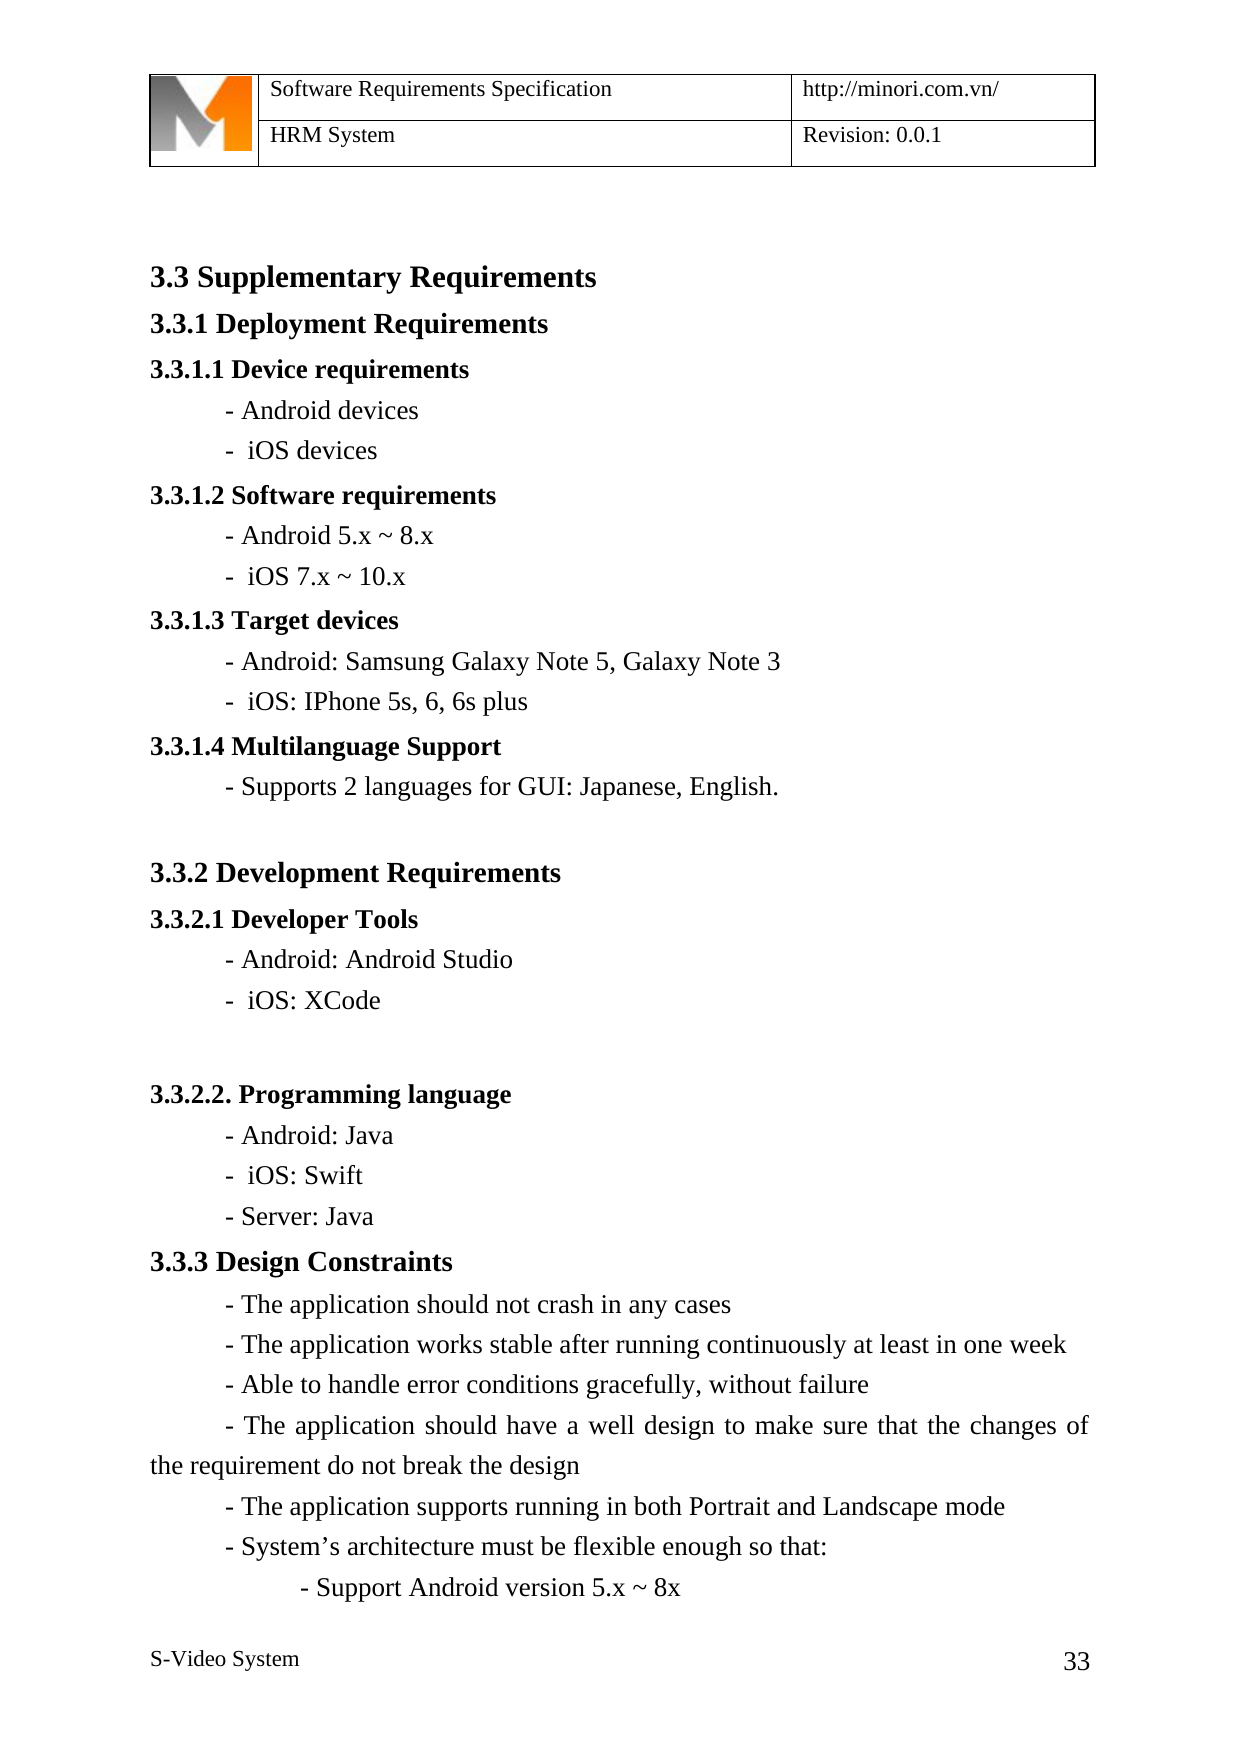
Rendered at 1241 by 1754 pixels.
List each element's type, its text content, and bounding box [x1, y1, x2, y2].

text - Android: Android Studio [150, 943, 1090, 974]
subtitle 3.3.2.2 . Programming language [150, 1078, 1090, 1109]
text - iOS devices [150, 434, 1090, 466]
text - Android: Samsung Galaxy Note 5, Galaxy Note 3 [150, 645, 1090, 676]
text - The application supports running in both Portrait and Landscape mode [150, 1490, 1090, 1521]
text - Supports 2 languages for GUI: Japanese, English. [150, 770, 1090, 801]
text - Able to handle error conditions gracefully, without failure [150, 1368, 1090, 1400]
subtitle 3.3.3 Design Constraints [150, 1244, 1090, 1278]
subtitle 3.3.2.1 Developer Tools [150, 903, 1090, 934]
subtitle 3.3.1.1 Device requirements [150, 353, 1090, 385]
text - The application should not crash in any cases [150, 1288, 1090, 1319]
picture [151, 76, 252, 151]
subtitle 3.3.2 Development Requirements [150, 855, 1090, 889]
subtitle 3.3 Supplementary Requirements [150, 258, 1090, 294]
text - Server: Java [150, 1199, 1090, 1231]
subtitle 3.3.1 Deployment Requirements [150, 306, 1090, 339]
text - iOS 7.x ~ 10.x [150, 560, 1090, 591]
text - Android devices [150, 394, 1090, 425]
text - Android 5.x ~ 8.x [150, 519, 1090, 551]
subtitle 3.3.1.2 Software requirements [150, 479, 1090, 510]
subtitle 3.3.1.3 Target devices [150, 604, 1090, 636]
text - Support Android version 5.x ~ 8x [225, 1571, 1090, 1602]
text - iOS: Swift [150, 1159, 1090, 1190]
subtitle 3.3.1.4 Multilanguage Support [150, 730, 1090, 761]
text - System’s architecture must be flexible enough so that: [150, 1530, 1090, 1561]
text - The application works stable after running continuously at least in one week [150, 1328, 1090, 1359]
text - iOS: IPhone 5s, 6, 6s plus [150, 685, 1090, 716]
text - iOS: XCode [150, 984, 1090, 1015]
text - Android: Java [150, 1119, 1090, 1150]
text - The application should have a well design to make sure that the changes of the requirement do not break the design [150, 1409, 1090, 1481]
